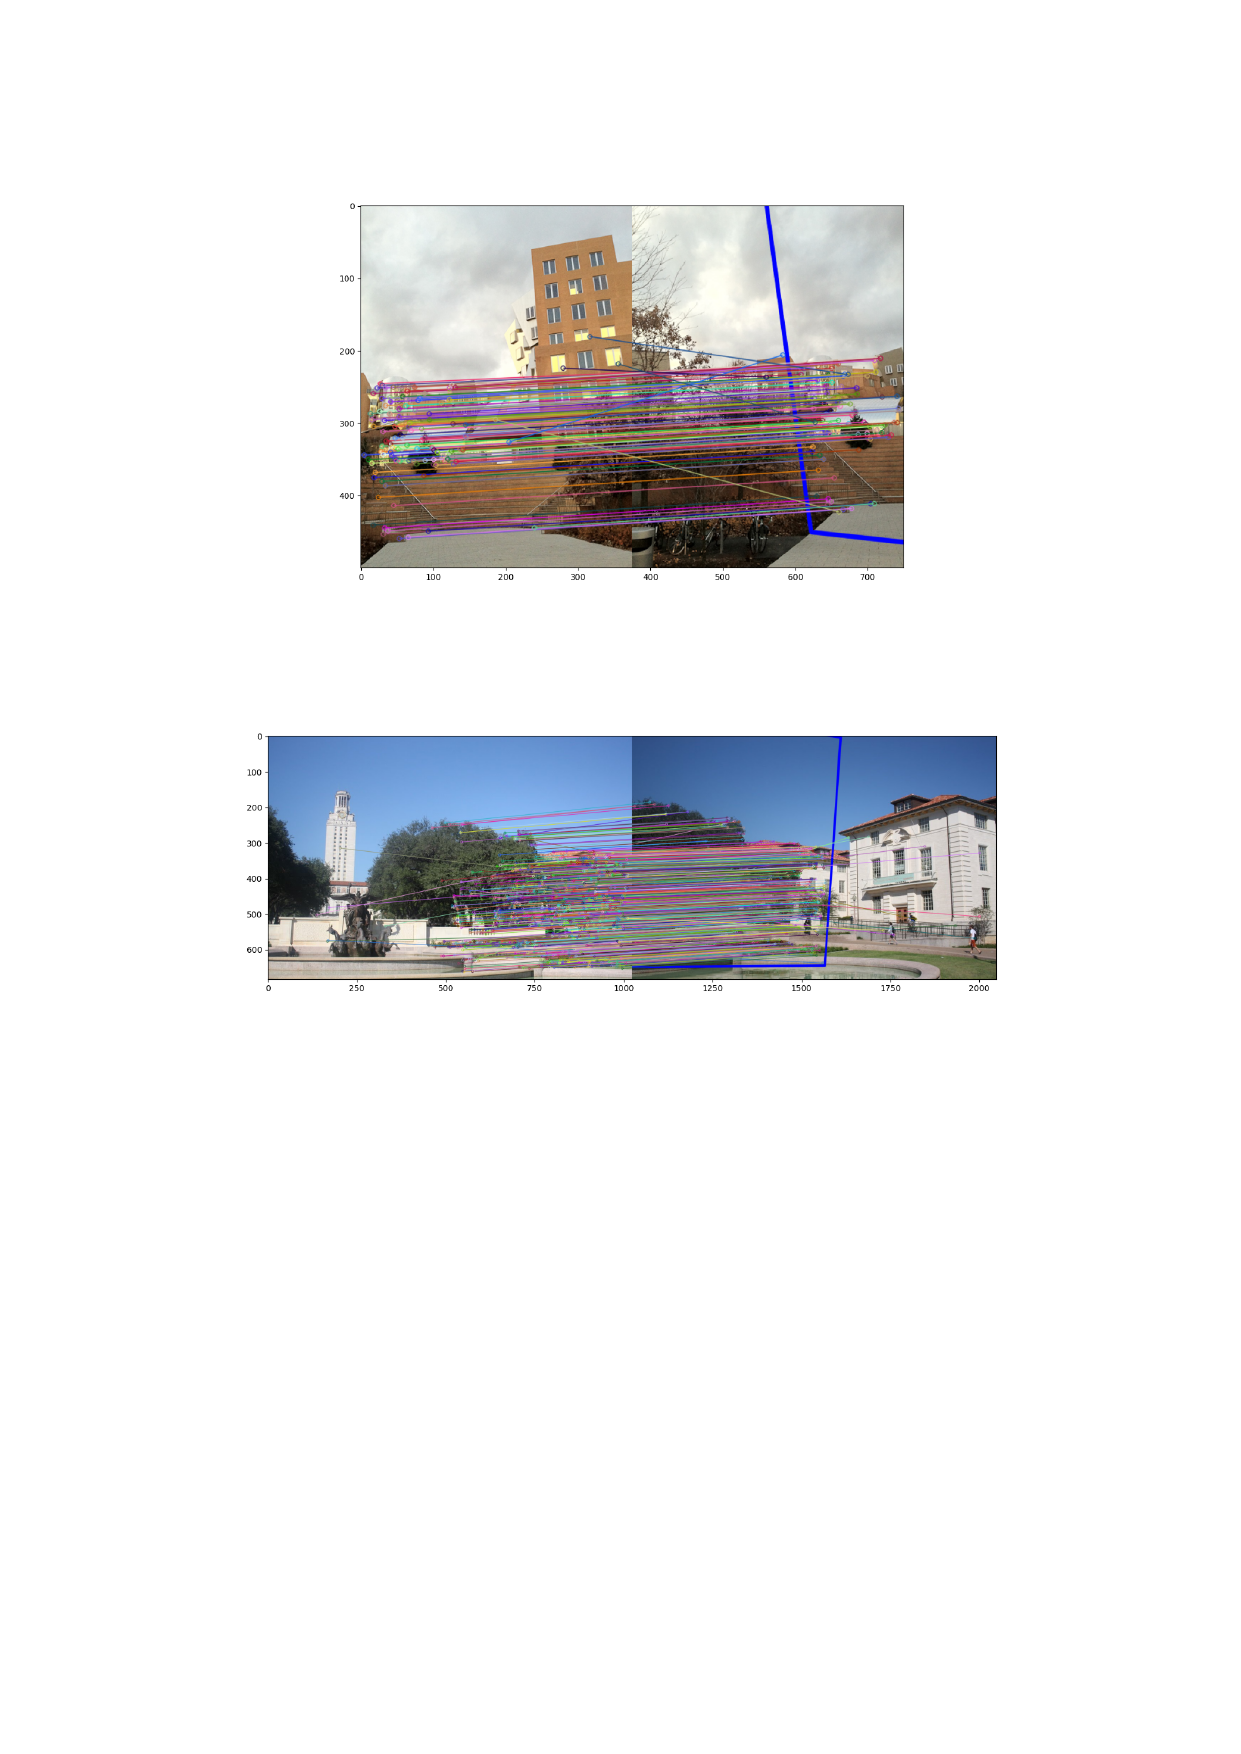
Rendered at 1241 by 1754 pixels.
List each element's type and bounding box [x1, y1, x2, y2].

picture [150, 621, 1089, 1090]
picture [150, 150, 1089, 619]
